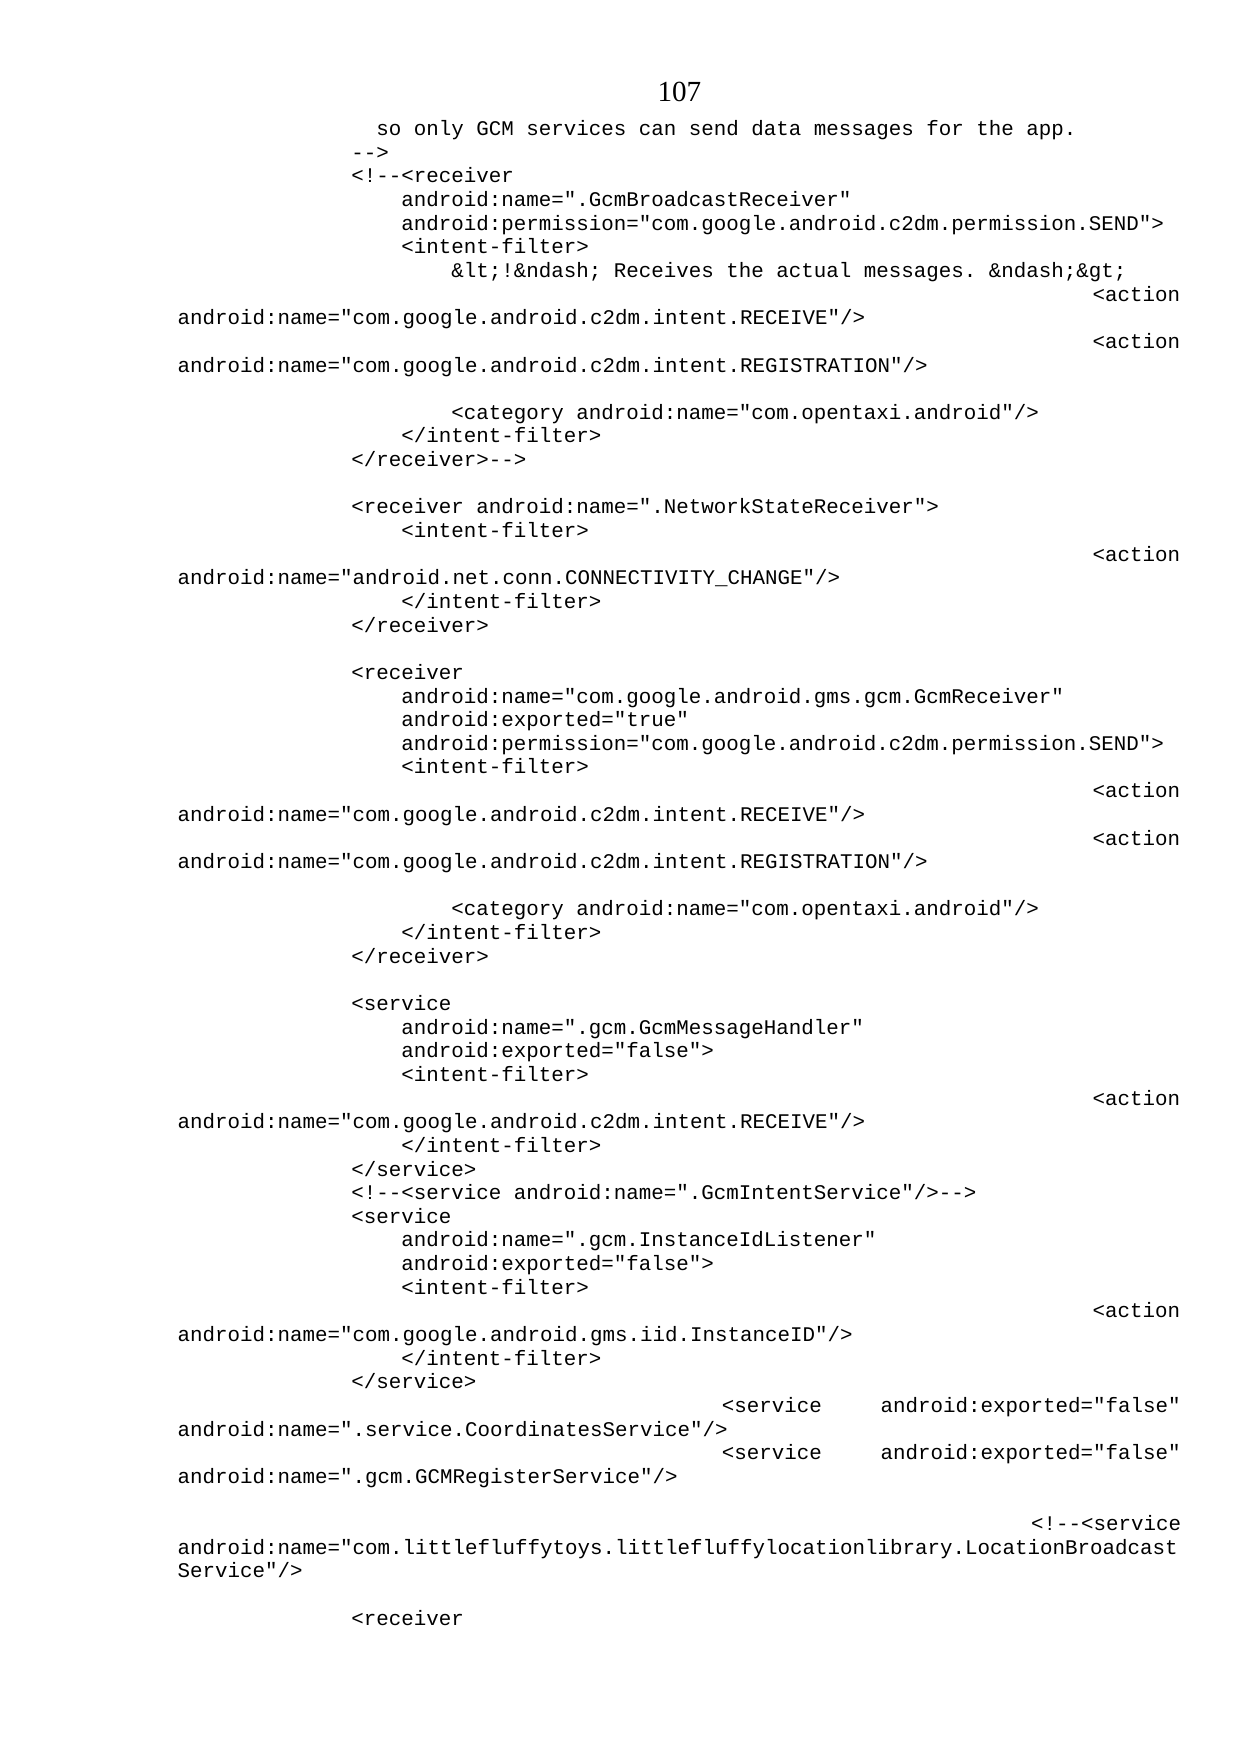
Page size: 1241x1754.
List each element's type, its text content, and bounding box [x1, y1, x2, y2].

text </intent-filter> [177, 426, 1181, 449]
text <receiver [177, 662, 1181, 686]
text <action android:name="com.google.android.c2dm.intent.RECEIVE"/> [177, 284, 1181, 331]
text </receiver> [177, 615, 1181, 638]
text <receiver android:name=".NetworkStateReceiver"> [177, 496, 1181, 520]
text <!--<service android:name="com.littlefluffytoys.littlefluffylocationlibrary.LocationBroadcastService"/> [177, 1513, 1181, 1584]
text <action android:name="com.google.android.c2dm.intent.RECEIVE"/> [177, 1088, 1181, 1135]
text <intent-filter> [177, 520, 1181, 544]
text android:name=".gcm.GcmMessageHandler" [177, 1017, 1181, 1040]
text <category android:name="com.opentaxi.android"/> [177, 402, 1181, 426]
text android:exported="false"> [177, 1253, 1181, 1277]
text <category android:name="com.opentaxi.android"/> [177, 898, 1181, 922]
text <receiver [177, 1608, 1181, 1631]
text <intent-filter> [177, 236, 1181, 260]
text &lt;!&ndash; Receives the actual messages. &ndash;&gt; [177, 260, 1181, 284]
text <service [177, 993, 1181, 1017]
text <service android:exported="false" android:name=".gcm.GCMRegisterService"/> [177, 1442, 1181, 1489]
text <action android:name="android.net.conn.CONNECTIVITY_CHANGE"/> [177, 544, 1181, 591]
text <action android:name="com.google.android.gms.iid.InstanceID"/> [177, 1300, 1181, 1348]
text </intent-filter> [177, 1348, 1181, 1371]
text <intent-filter> [177, 757, 1181, 780]
text android:name=".GcmBroadcastReceiver" [177, 189, 1181, 213]
text <action android:name="com.google.android.c2dm.intent.REGISTRATION"/> [177, 331, 1181, 378]
text <action android:name="com.google.android.c2dm.intent.REGISTRATION"/> [177, 827, 1181, 875]
text </service> [177, 1158, 1181, 1182]
text <intent-filter> [177, 1064, 1181, 1088]
text android:name=".gcm.InstanceIdListener" [177, 1229, 1181, 1253]
text <service android:exported="false" android:name=".service.CoordinatesService"/> [177, 1395, 1181, 1442]
text <!--<service android:name=".GcmIntentService"/>--> [177, 1182, 1181, 1206]
text android:name="com.google.android.gms.gcm.GcmReceiver" [177, 686, 1181, 709]
text android:permission="com.google.android.c2dm.permission.SEND"> [177, 213, 1181, 236]
text android:exported="true" [177, 709, 1181, 733]
text <action android:name="com.google.android.c2dm.intent.RECEIVE"/> [177, 780, 1181, 827]
text </intent-filter> [177, 1135, 1181, 1158]
text </receiver>--> [177, 449, 1181, 473]
text <!--<receiver [177, 165, 1181, 189]
text <service [177, 1206, 1181, 1229]
text android:permission="com.google.android.c2dm.permission.SEND"> [177, 733, 1181, 757]
text </intent-filter> [177, 591, 1181, 615]
text </receiver> [177, 946, 1181, 969]
text so only GCM services can send data messages for the app. [177, 118, 1181, 142]
text <intent-filter> [177, 1277, 1181, 1300]
text --> [177, 142, 1181, 165]
text android:exported="false"> [177, 1040, 1181, 1064]
text </service> [177, 1371, 1181, 1395]
text </intent-filter> [177, 922, 1181, 946]
